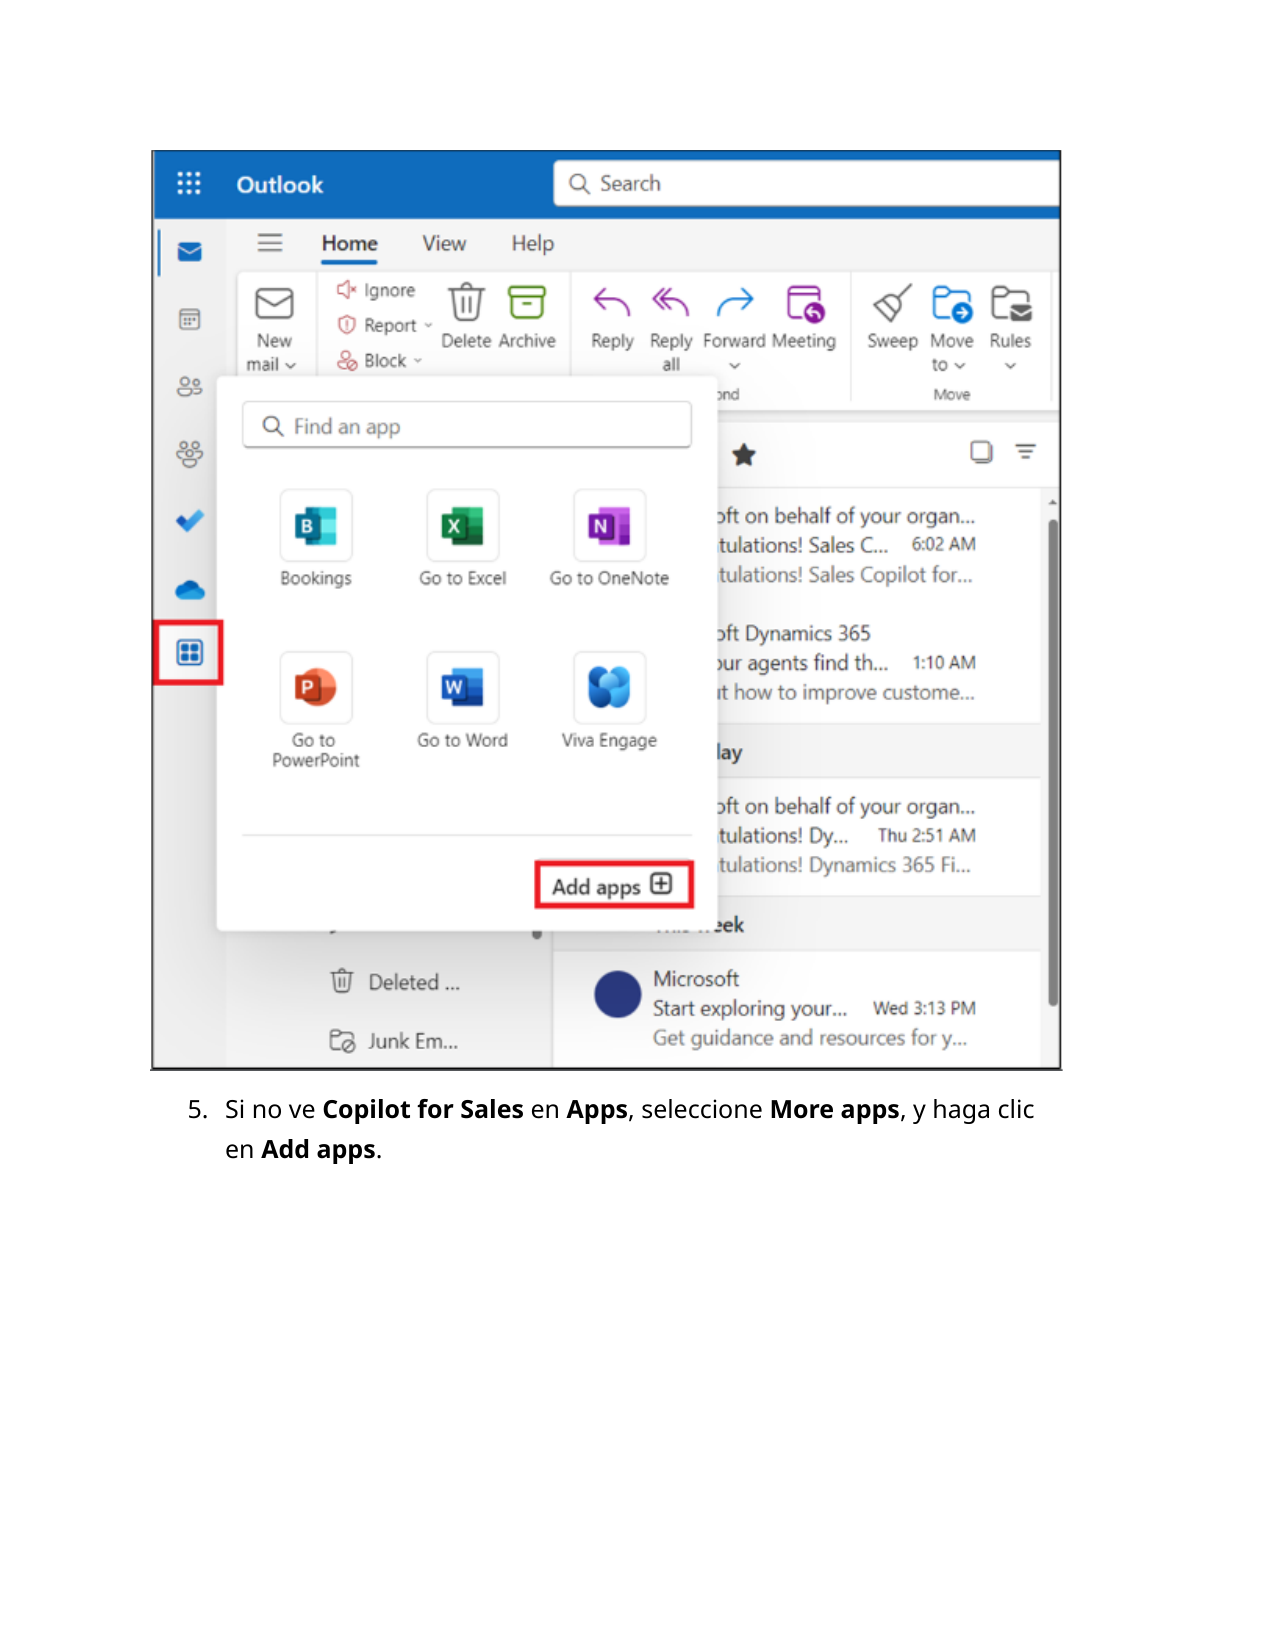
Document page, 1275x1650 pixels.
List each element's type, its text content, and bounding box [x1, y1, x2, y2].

list Si no ve Copilot for Sales en Apps, seleccione More apps, y haga clic en Add apps. [187, 1092, 1125, 1165]
picture [150, 150, 1063, 1071]
